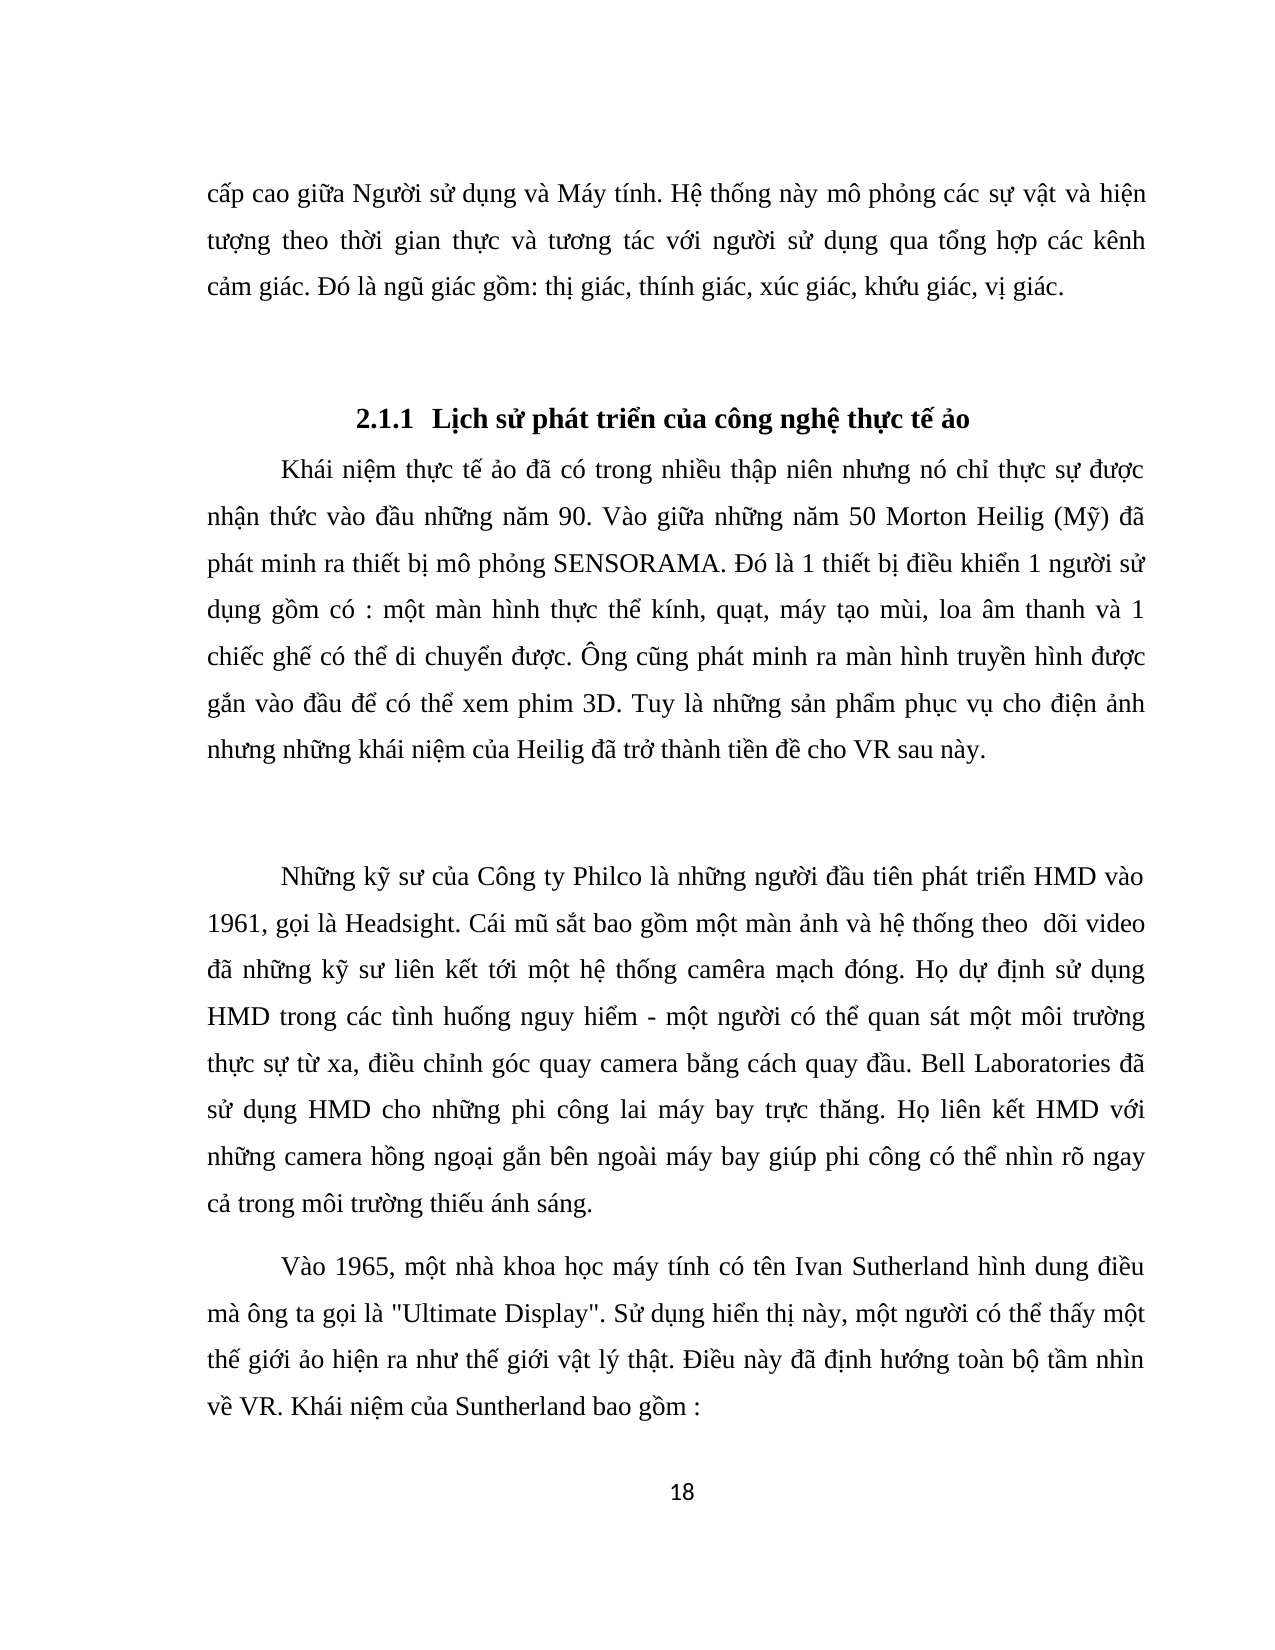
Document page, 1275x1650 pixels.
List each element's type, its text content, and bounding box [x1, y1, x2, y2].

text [207, 177, 1146, 302]
text Vào 1965, một nhà khoa học máy tính có tên Ivan Sutherland hình dung điều mà ông ta gọi là "Ultimate Display". Sử dụng hiển thị này, một người có thể thấy một thế giới ảo hiện ra như thế giới vật lý thật. Điều này đã định hướng toàn bộ tầm nhìn về VR. Khái niệm của Suntherland bao gồm : [207, 1250, 1146, 1421]
text Những kỹ sư của Công ty Philco là những người đầu tiên phát triển HMD vào 1961, gọi là Headsight. Cái mũ sắt bao gồm một màn ảnh và hệ thống theo dõi video đã những kỹ sư liên kết tới một hệ thống camêra mạch đóng. Họ dự định sử dụng HMD trong các tình huống nguy hiểm - một người có thể quan sát một môi trường thực sự từ xa, điều chỉnh góc quay camera bằng cách quay đầu. Bell Laboratories đã sử dụng HMD cho những phi công lai máy bay trực thăng. Họ liên kết HMD với những camera hồng ngoại gắn bên ngoài máy bay giúp phi công có thể nhìn rõ ngay cả trong môi trường thiếu ánh sáng. [207, 860, 1146, 1218]
text Khái niệm thực tế ảo đã có trong nhiều thập niên nhưng nó chỉ thực sự được nhận thức vào đầu những năm 90. Vào giữa những năm 50 Morton Heilig (Mỹ) đã phát minh ra thiết bị mô phỏng SENSORAMA. Đó là 1 thiết bị điều khiển 1 người sử dụng gồm có : một màn hình thực thể kính, quạt, máy tạo mùi, loa âm thanh và 1 chiếc ghế có thể di chuyển được. Ông cũng phát minh ra màn hình truyền hình được gắn vào đầu để có thể xem phim 3D. Tuy là những sản phẩm phục vụ cho điện ảnh nhưng những khái niệm của Heilig đã trở thành tiền đề cho VR sau này. [207, 454, 1146, 765]
subtitle 2.1.1 Lịch sử phát triển của công nghệ thực tế ảo [281, 401, 1157, 434]
